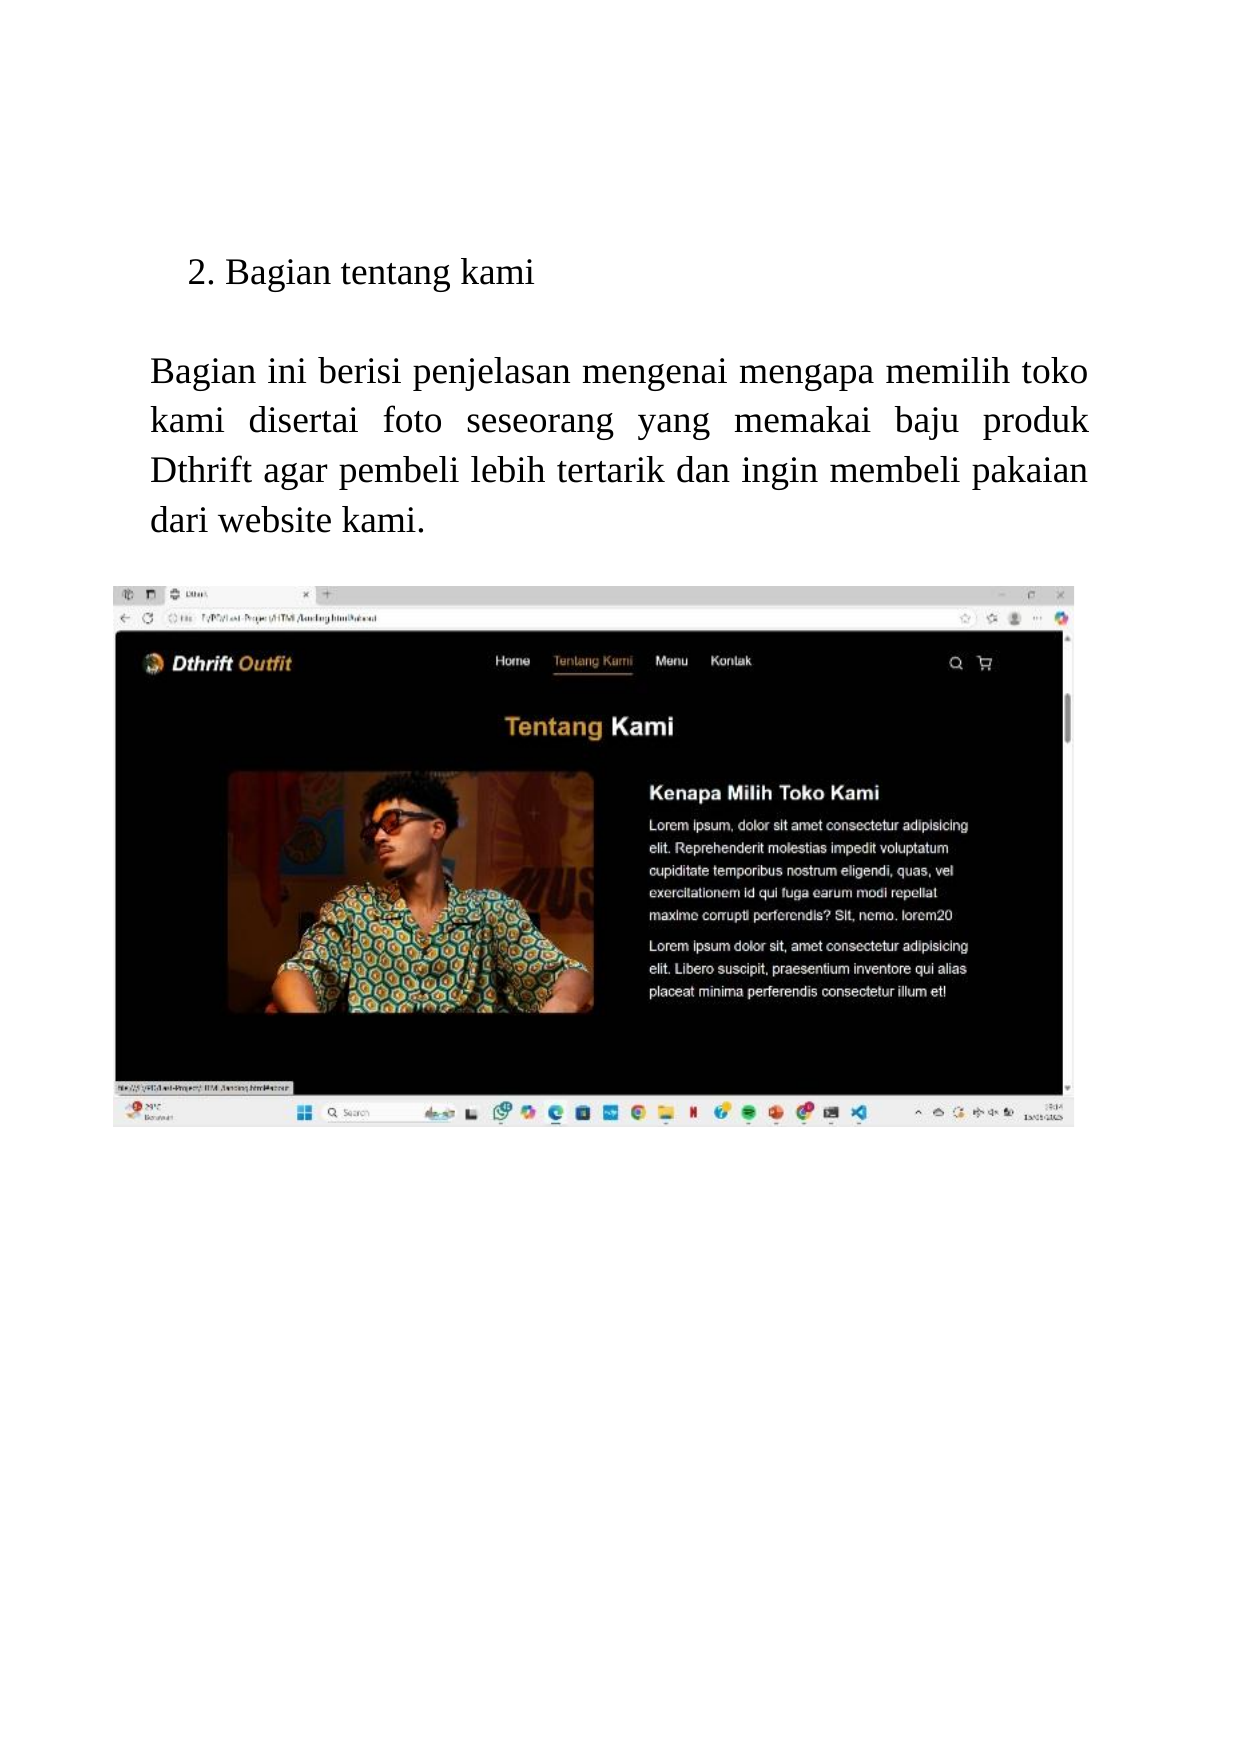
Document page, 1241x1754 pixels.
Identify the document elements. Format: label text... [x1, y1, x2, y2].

list Bagian tentang kami [187, 249, 1090, 292]
picture [113, 586, 1075, 1127]
text Bagian ini berisi penjelasan mengenai mengapa memilih toko kami disertai foto seseorang yang memakai baju produk Dthrift agar pembeli lebih tertarik dan ingin membeli pakaian dari website kami. [150, 348, 1090, 540]
